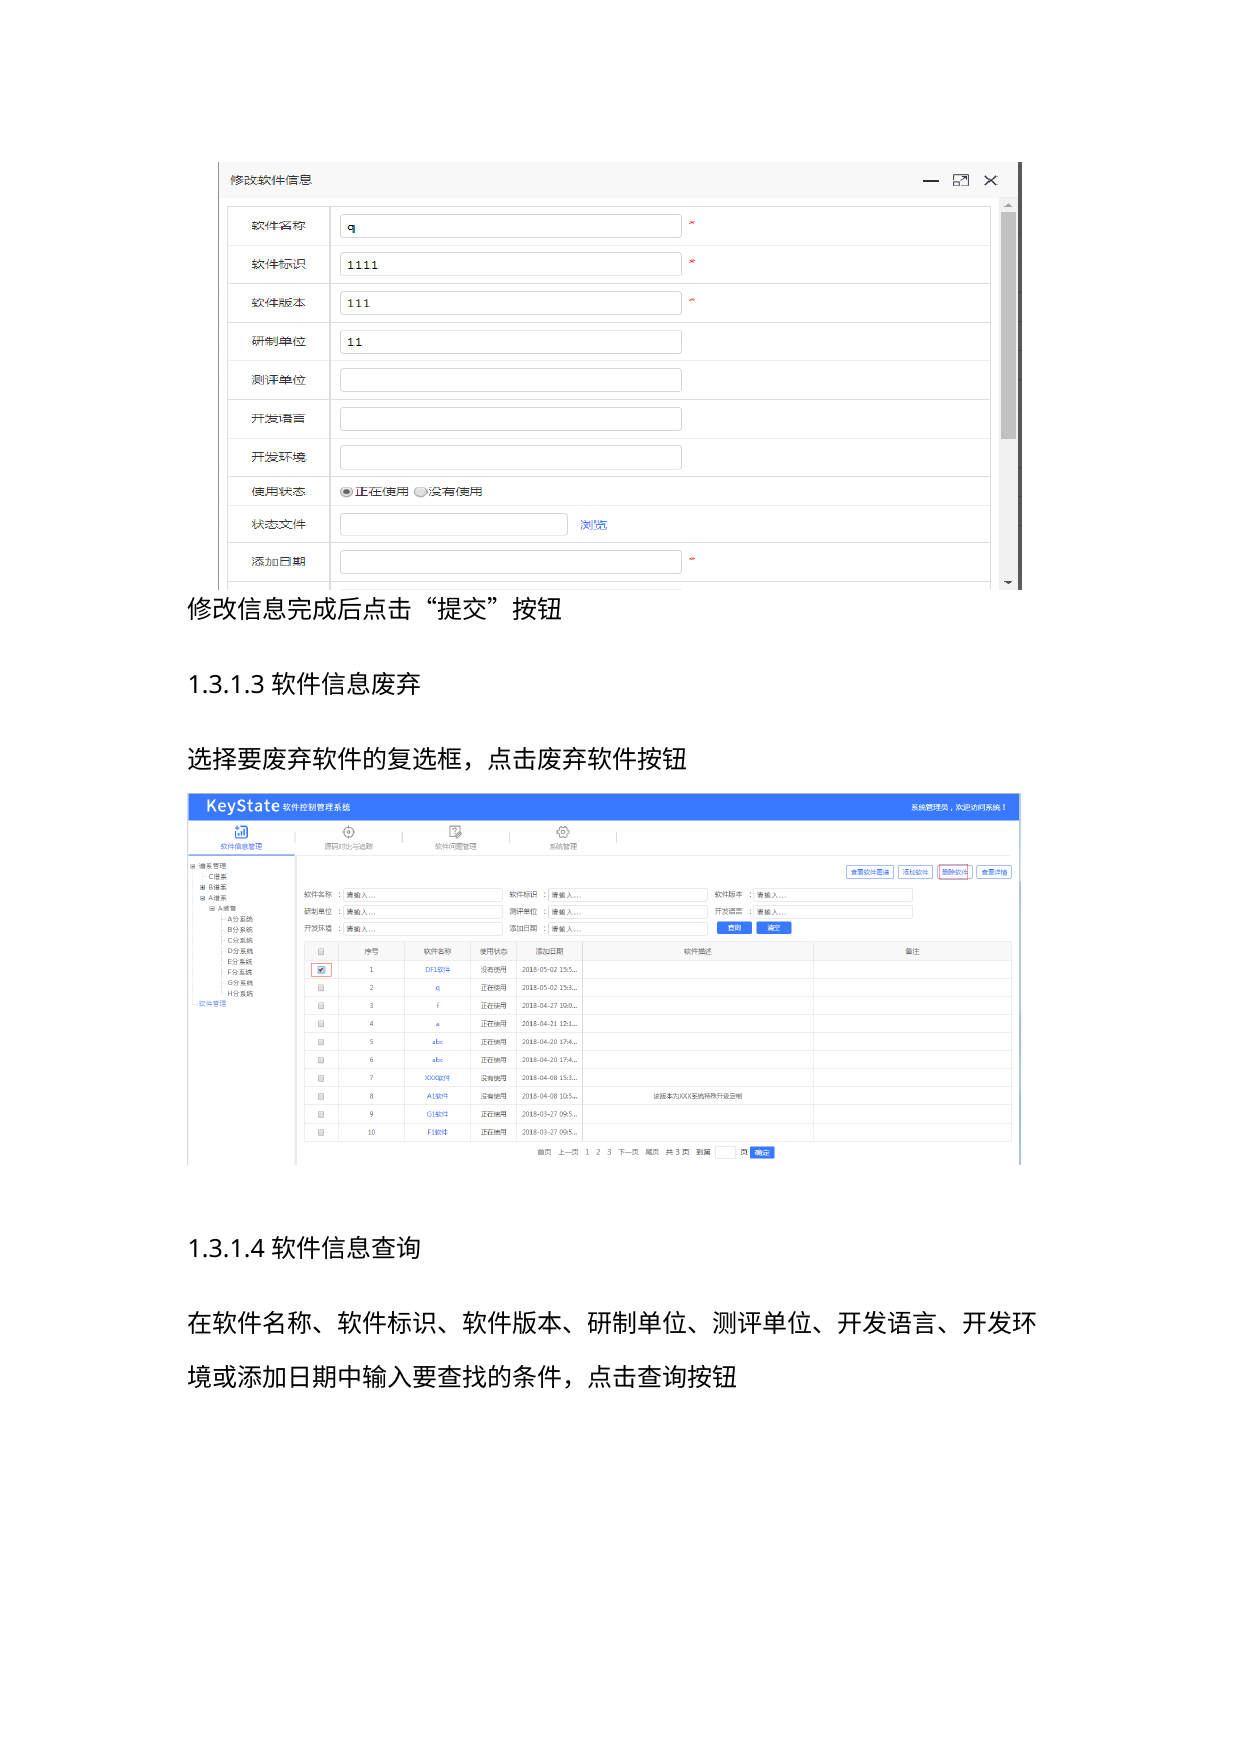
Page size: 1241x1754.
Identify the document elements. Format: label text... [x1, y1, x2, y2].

subtitle 软件信息查询 [187, 1214, 1053, 1279]
text 修改信息完成后点击“提交”按钮 [187, 589, 1053, 626]
subtitle 软件信息废弃 [187, 650, 1053, 715]
text 选择要废弃软件的复选框，点击废弃软件按钮 [187, 739, 1053, 776]
picture [218, 162, 1022, 590]
picture [187, 793, 1022, 1165]
text 在软件名称、软件标识、软件版本、研制单位、测评单位、开发语言、开发环境或添加日期中输入要查找的条件，点击查询按钮 [187, 1303, 1053, 1394]
